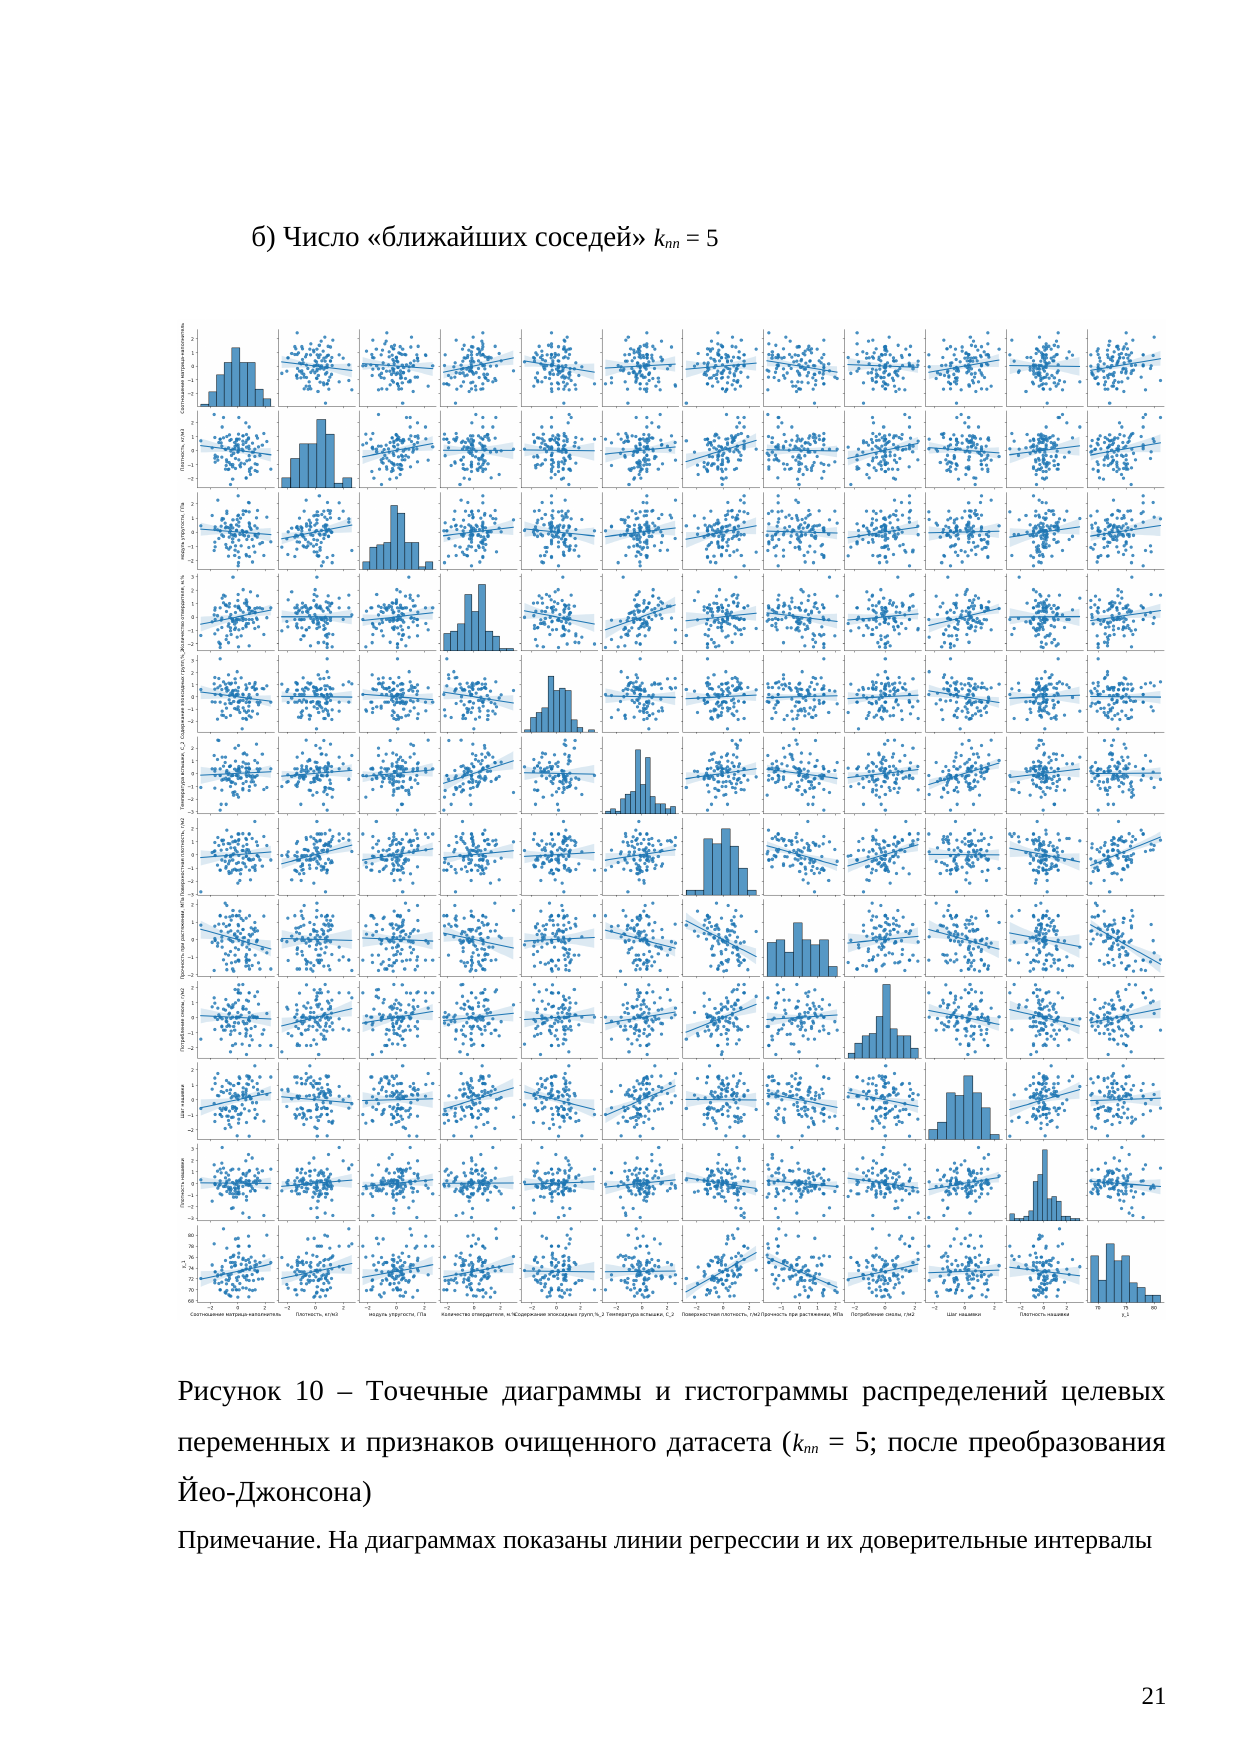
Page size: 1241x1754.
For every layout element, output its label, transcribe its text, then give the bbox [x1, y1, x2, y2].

picture [177, 319, 1167, 1320]
text Примечание. На диаграммах показаны линии регрессии и их доверительные интервалы [177, 1524, 1166, 1554]
text Рисунок 10 – Точечные диаграммы и гистограммы распределений целевых переменных и признаков очищенного датасета (knn = 5; после преобразования Йео-Джонсона) [177, 1373, 1166, 1508]
text б) Число «ближайших соседей» knn = 5 [177, 219, 1166, 252]
